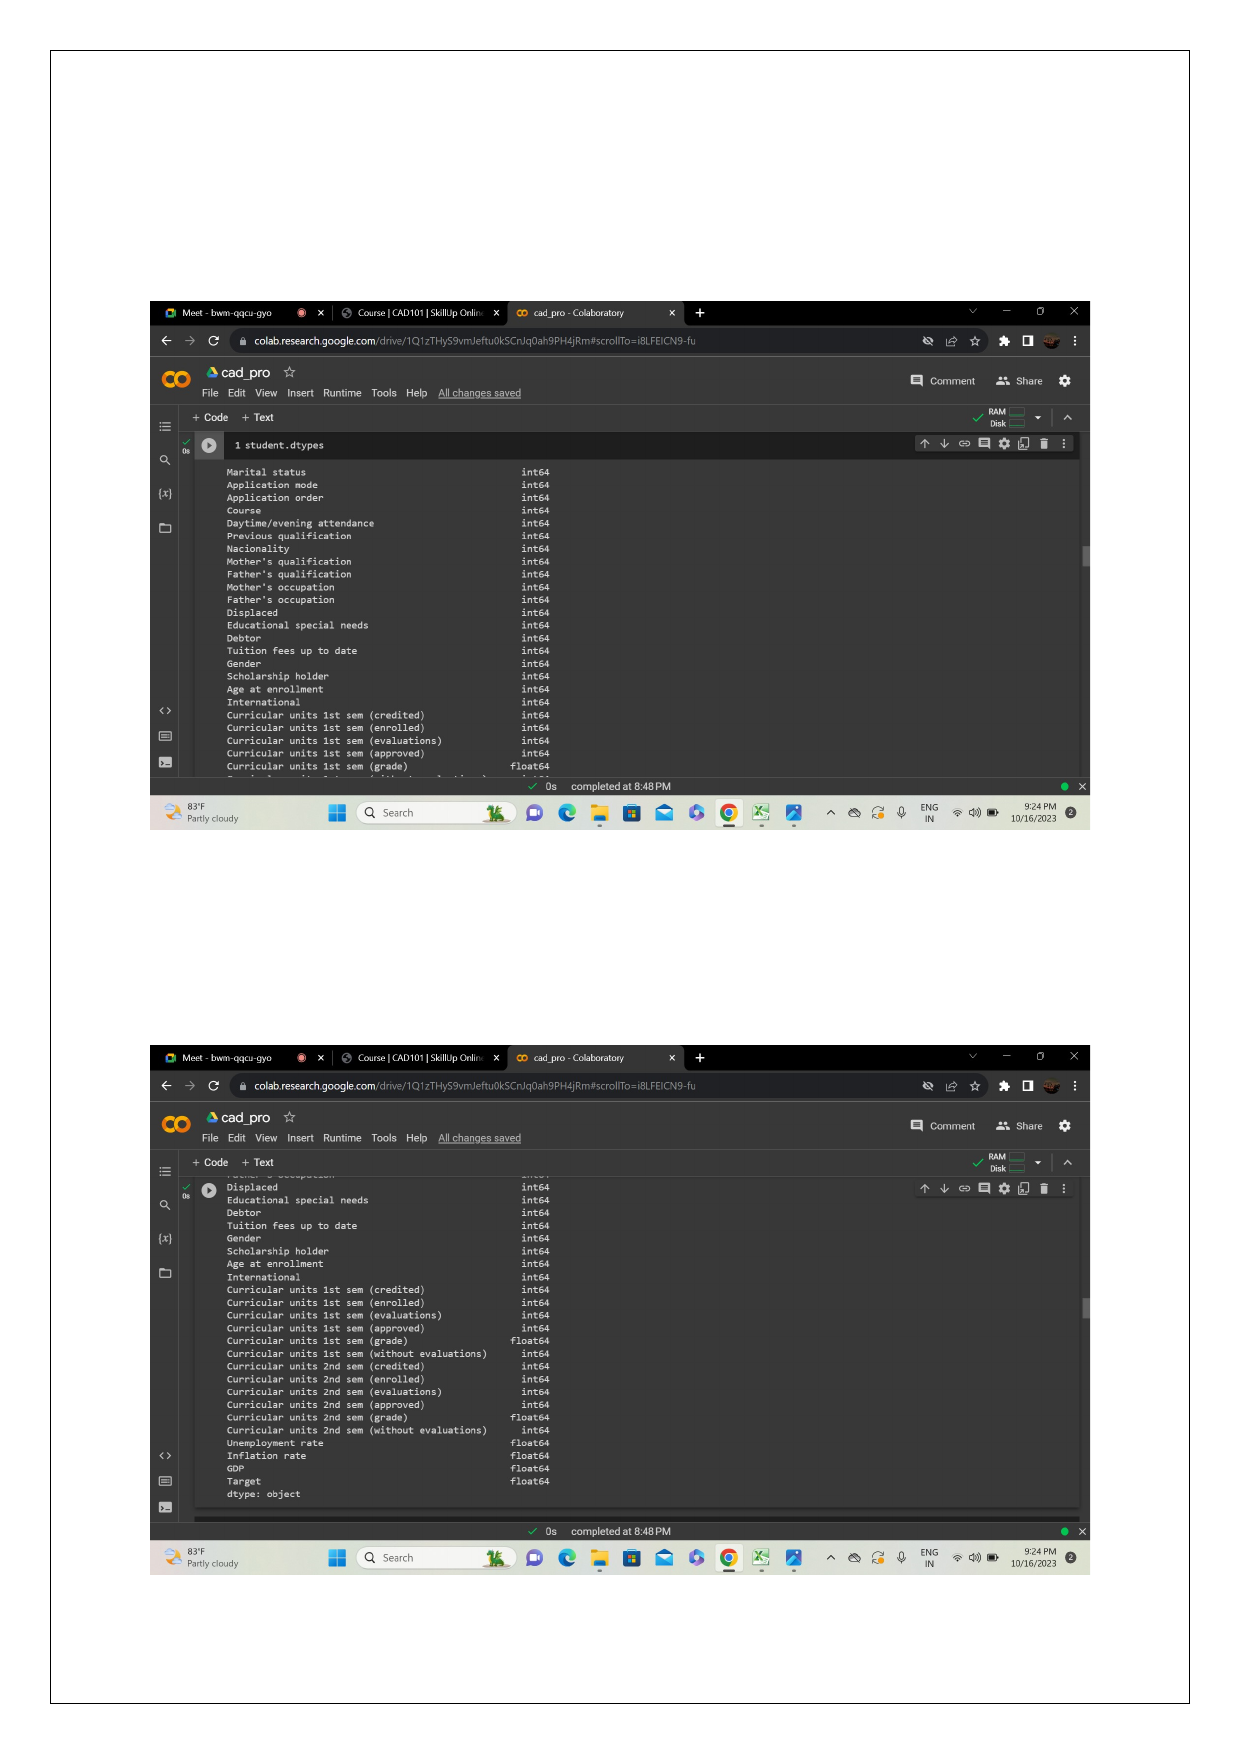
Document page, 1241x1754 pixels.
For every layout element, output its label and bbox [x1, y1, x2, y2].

picture [150, 1045, 1091, 1575]
picture [150, 301, 1091, 830]
